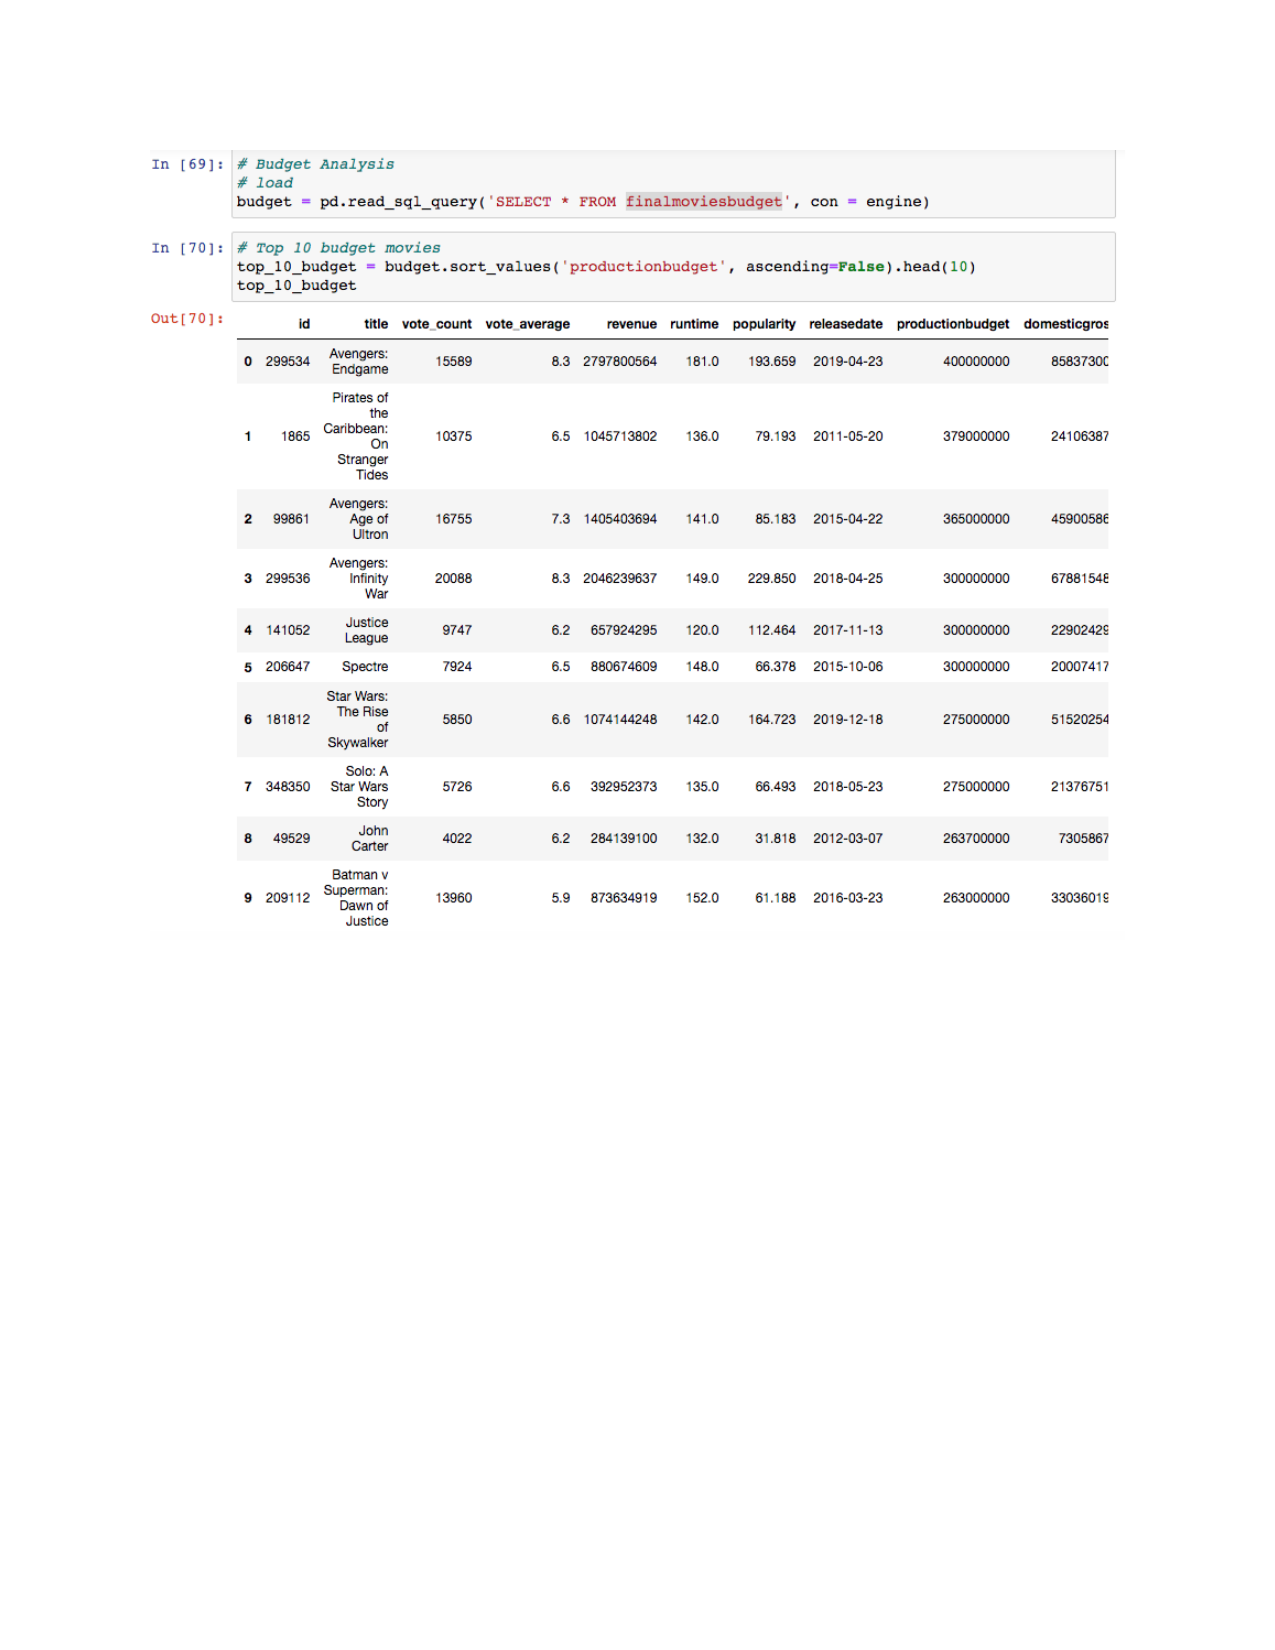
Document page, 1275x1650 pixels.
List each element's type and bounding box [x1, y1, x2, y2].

picture [150, 150, 1125, 940]
